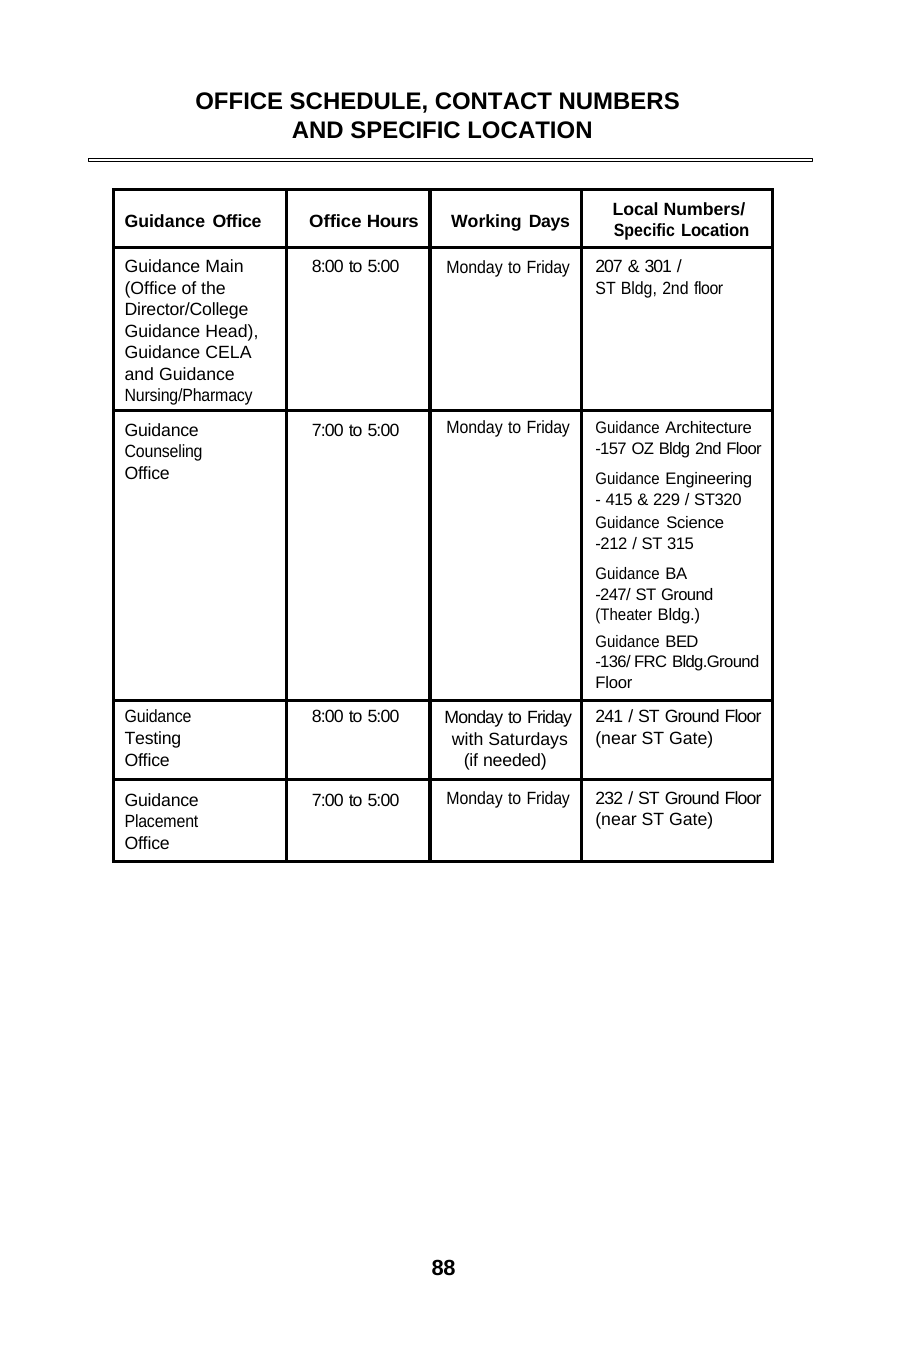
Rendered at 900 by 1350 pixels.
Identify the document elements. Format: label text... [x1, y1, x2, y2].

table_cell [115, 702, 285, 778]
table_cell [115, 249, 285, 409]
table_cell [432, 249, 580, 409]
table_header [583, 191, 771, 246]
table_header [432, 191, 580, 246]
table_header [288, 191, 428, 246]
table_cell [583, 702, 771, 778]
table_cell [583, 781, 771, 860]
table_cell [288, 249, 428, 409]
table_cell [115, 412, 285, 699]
text OFFICE SCHEDULE, CONTACT NUMBERS AND SPECIFIC LOCATION [195, 87, 729, 144]
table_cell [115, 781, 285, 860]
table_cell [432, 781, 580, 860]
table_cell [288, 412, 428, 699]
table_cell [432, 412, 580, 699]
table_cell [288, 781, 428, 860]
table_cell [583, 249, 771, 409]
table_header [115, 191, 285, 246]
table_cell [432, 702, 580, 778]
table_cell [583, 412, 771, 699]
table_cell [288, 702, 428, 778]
